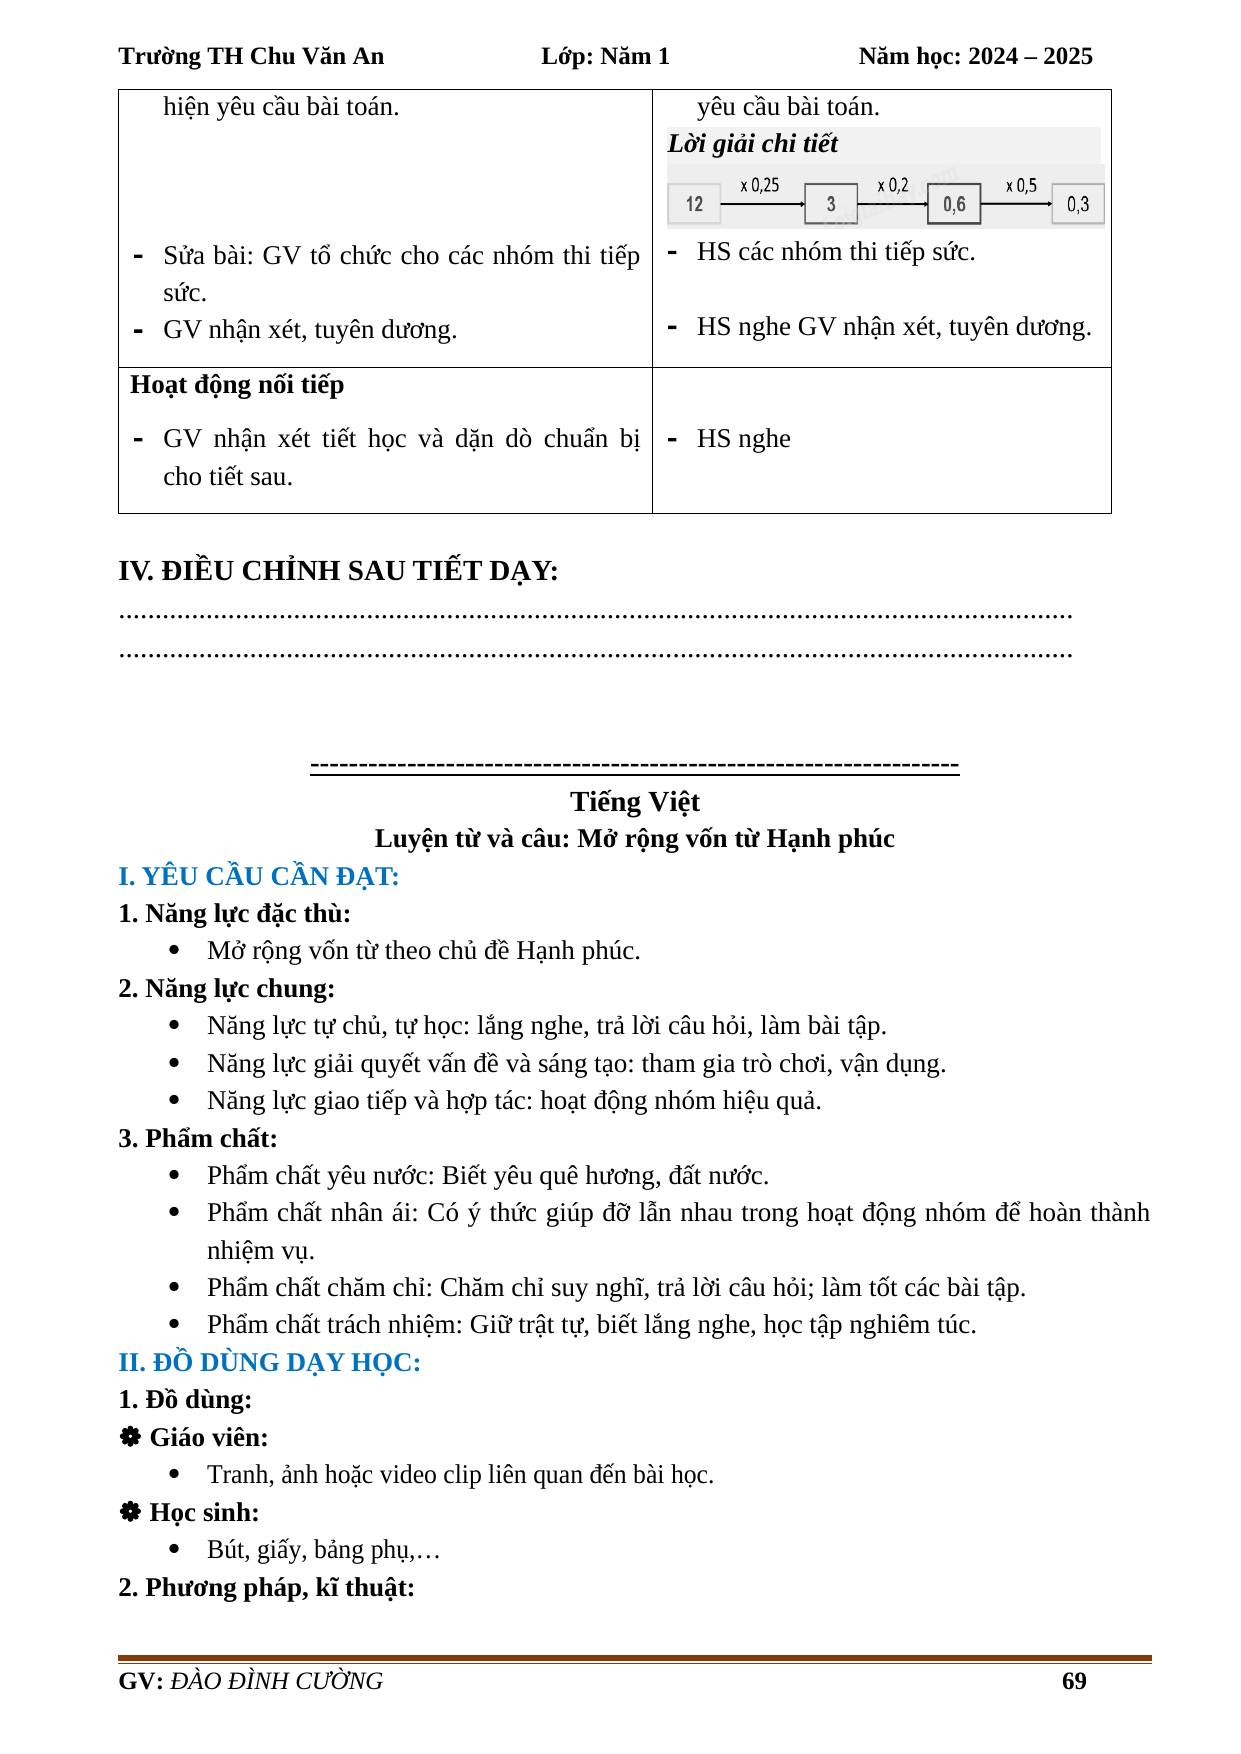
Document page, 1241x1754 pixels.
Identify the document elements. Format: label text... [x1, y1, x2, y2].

text ------------------------------------------------------------------- [118, 745, 1152, 779]
text ................................................................................................................................... [118, 591, 1152, 625]
subtitle Tiếng Việt [118, 784, 1152, 817]
list Tranh, ảnh hoặc video clip liên quan đến bài học. [169, 1458, 1152, 1489]
text 1. Đồ dùng: [118, 1383, 1152, 1414]
list Bút, giấy, bảng phụ,… [169, 1533, 1152, 1564]
text Giáo viên: [118, 1421, 1152, 1452]
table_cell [653, 90, 1111, 367]
text ................................................................................................................................... [118, 630, 1152, 663]
list Phẩm chất nhân ái: Có ý thức giúp đỡ lẫn nhau trong hoạt động nhóm để hoàn thành nhiệm vụ. [169, 1196, 1152, 1265]
list Phẩm chất trách nhiệm: Giữ trật tự, biết lắng nghe, học tập nghiêm túc. [169, 1309, 1152, 1340]
text I. YÊU CẦU CẦN ĐẠT: [118, 860, 1152, 891]
list Mở rộng vốn từ theo chủ đề Hạnh phúc. [169, 934, 1152, 966]
table_cell Hoạt động nối tiếp GV nhận xét tiết học và dặn dò chuẩn bị cho tiết sau. [119, 368, 652, 513]
text Học sinh: [118, 1496, 1152, 1527]
list Phẩm chất yêu nước: Biết yêu quê hương, đất nước. [169, 1159, 1152, 1190]
list Năng lực tự chủ, tự học: lắng nghe, trả lời câu hỏi, làm bài tập. [169, 1009, 1152, 1040]
text 3. Phẩm chất: [118, 1122, 1152, 1153]
list Năng lực giải quyết vấn đề và sáng tạo: tham gia trò chơi, vận dụng. [169, 1047, 1152, 1078]
list Phẩm chất chăm chỉ: Chăm chỉ suy nghĩ, trả lời câu hỏi; làm tốt các bài tập. [169, 1271, 1152, 1302]
table_cell HS nghe [653, 368, 1111, 513]
text IV. ĐIỀU CHỈNH SAU TIẾT DẠY: [118, 553, 1152, 586]
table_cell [119, 90, 652, 367]
text Luyện từ và câu: Mở rộng vốn từ Hạnh phúc [118, 822, 1152, 854]
text 1. Năng lực đặc thù: [118, 897, 1152, 928]
text 2. Năng lực chung: [118, 972, 1152, 1003]
text II. ĐỒ DÙNG DẠY HỌC: [118, 1346, 1152, 1377]
text 2. Phương pháp, kĩ thuật: [118, 1571, 1152, 1602]
list Năng lực giao tiếp và hợp tác: hoạt động nhóm hiệu quả. [169, 1084, 1152, 1115]
